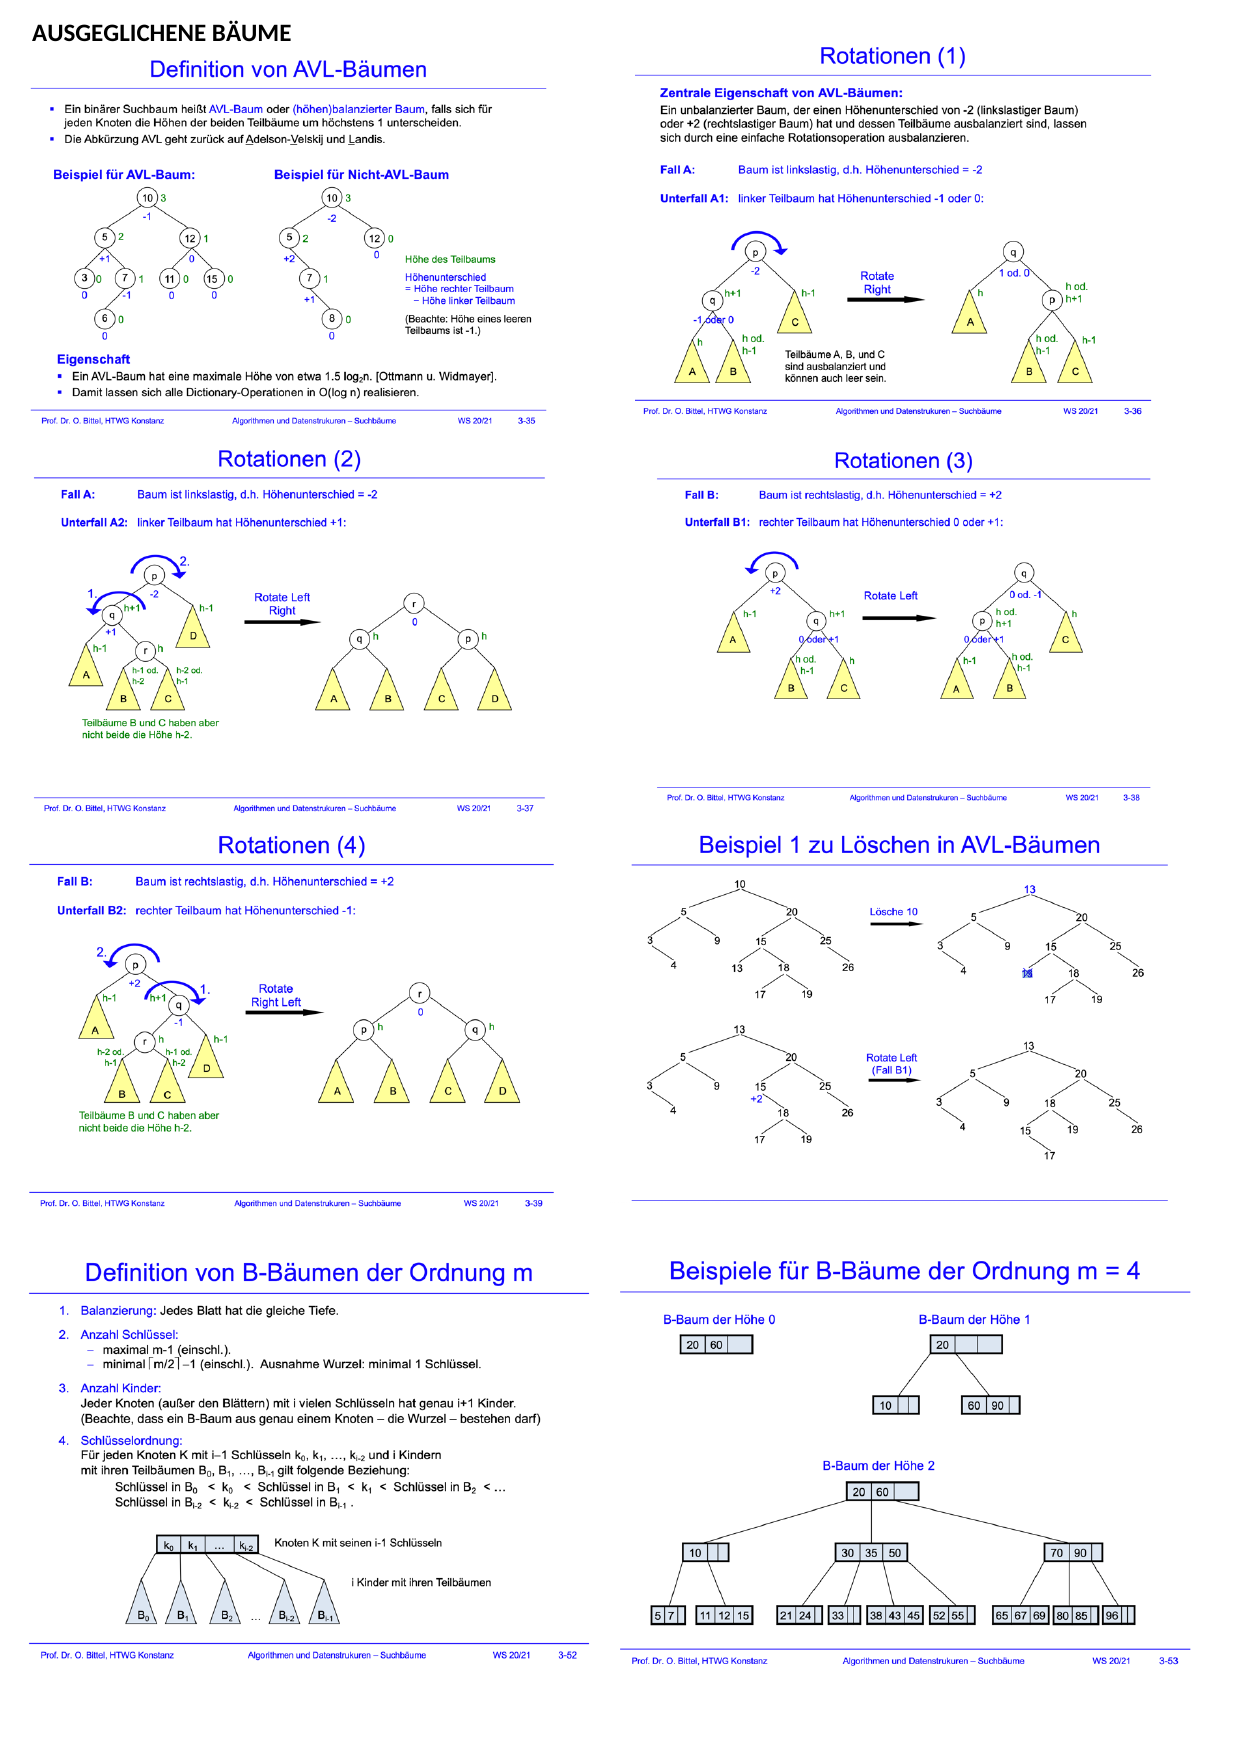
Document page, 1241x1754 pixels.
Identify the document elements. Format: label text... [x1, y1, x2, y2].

picture [32, 445, 548, 819]
picture [610, 1252, 1193, 1668]
picture [24, 825, 558, 1213]
picture [18, 1251, 592, 1671]
text AUSGEGLICHENE BÄUME [32, 17, 1240, 48]
picture [610, 818, 1174, 1203]
picture [649, 445, 1156, 807]
picture [18, 50, 548, 430]
picture [635, 48, 1152, 419]
